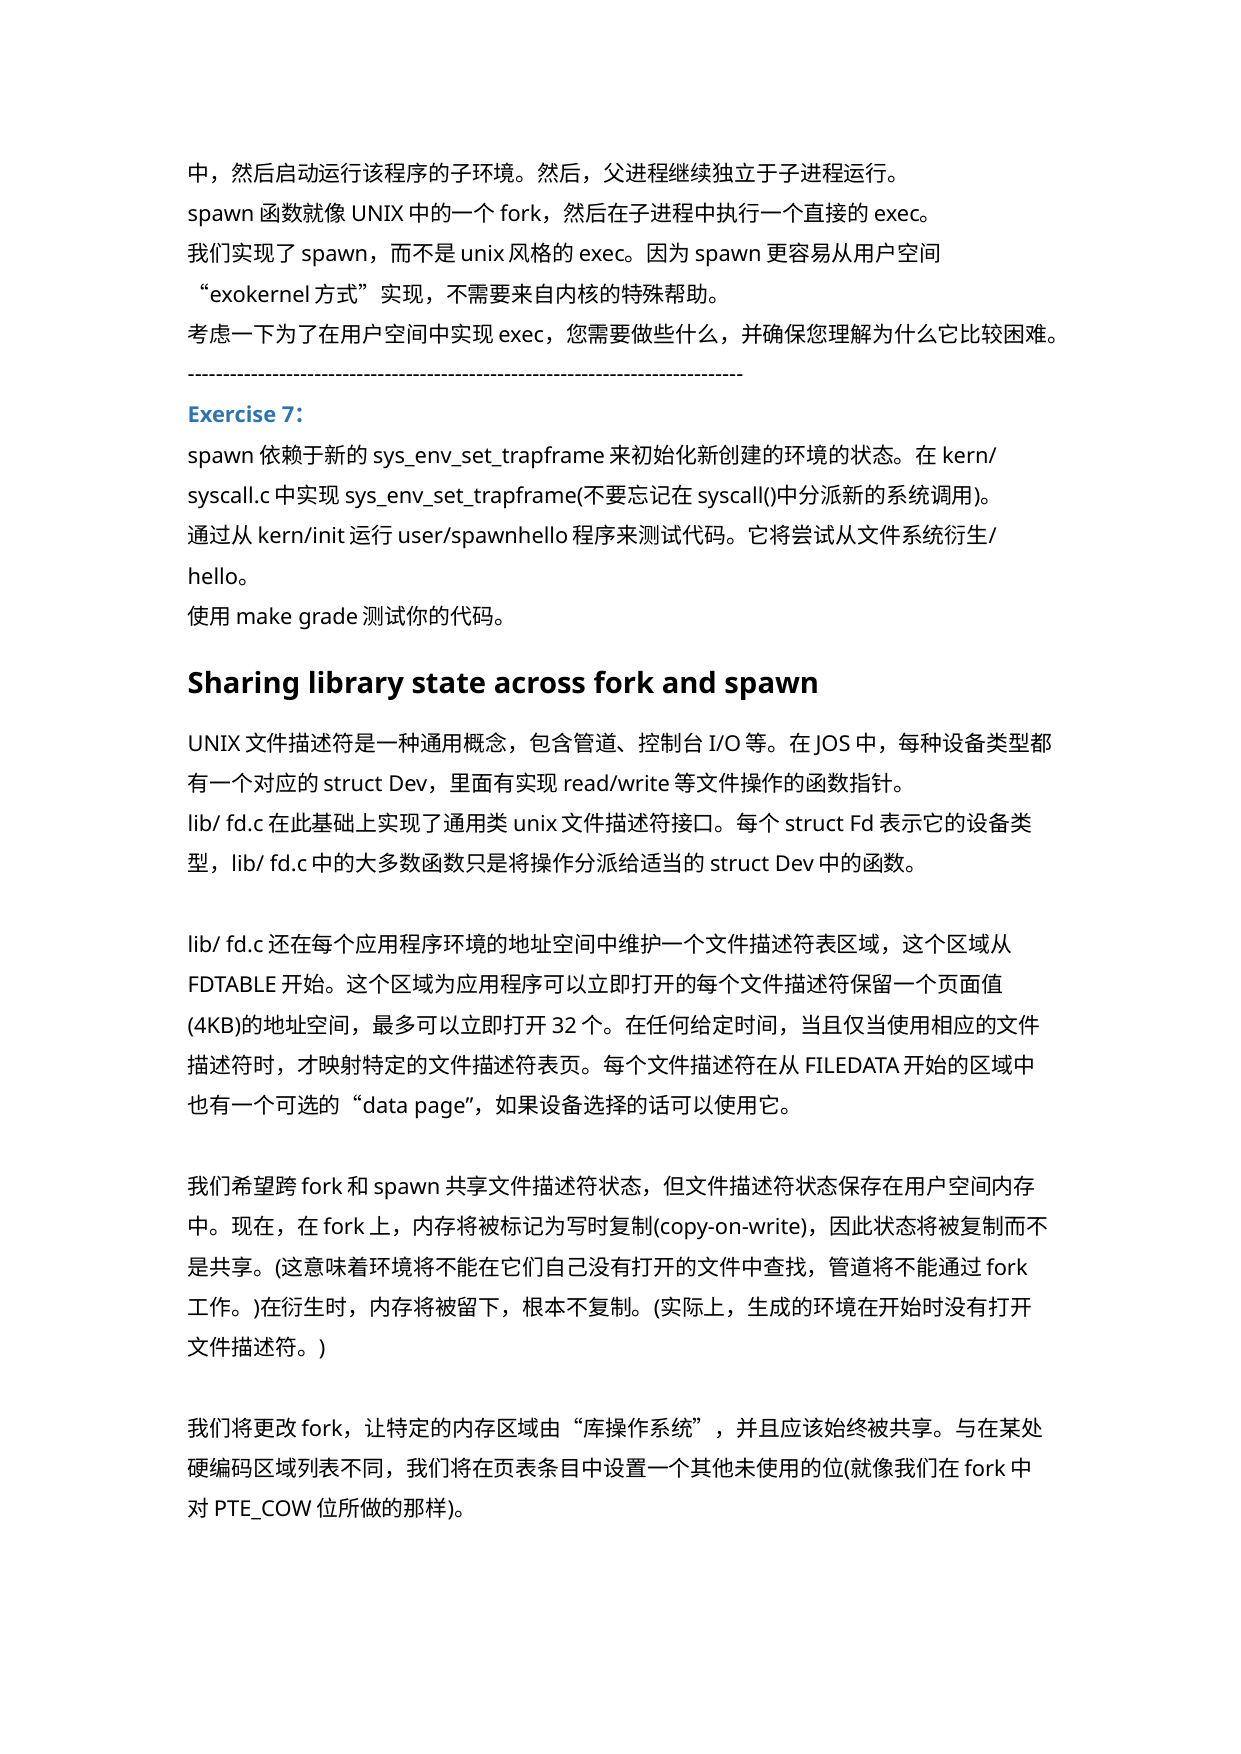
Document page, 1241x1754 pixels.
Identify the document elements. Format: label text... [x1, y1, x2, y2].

text 我们实现了spawn，而不是unix风格的exec。因为spawn更容易从用户空间“exokernel方式”实现，不需要来自内核的特殊帮助。 [187, 232, 1053, 313]
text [187, 151, 1053, 192]
text UNIX文件描述符是一种通用概念，包含管道、控制台I/O等。在JOS中，每种设备类型都有一个对应的struct Dev，里面有实现read/write等文件操作的函数指针。 [187, 721, 1053, 802]
text ------------------------------------------------------------------------------- [187, 353, 1053, 393]
text spawn依赖于新的sys_env_set_trapframe来初始化新创建的环境的状态。在kern/syscall.c中实现sys_env_set_trapframe(不要忘记在syscall()中分派新的系统调用)。 [187, 433, 1053, 514]
text lib/ fd.c在此基础上实现了通用类unix文件描述符接口。每个struct Fd表示它的设备类型，lib/ fd.c中的大多数函数只是将操作分派给适当的struct Dev中的函数。 [187, 802, 1053, 882]
text Exercise 7： [187, 393, 1053, 433]
text 使用make grade测试你的代码。 [187, 595, 1053, 635]
text 我们希望跨fork和spawn共享文件描述符状态，但文件描述符状态保存在用户空间内存中。现在，在fork上，内存将被标记为写时复制(copy-on-write)，因此状态将被复制而不是共享。(这意味着环境将不能在它们自己没有打开的文件中查找，管道将不能通过fork工作。)在衍生时，内存将被留下，根本不复制。(实际上，生成的环境在开始时没有打开文件描述符。) [187, 1165, 1053, 1366]
text 通过从kern/init运行user/spawnhello程序来测试代码。它将尝试从文件系统衍生/hello。 [187, 514, 1053, 595]
subtitle Sharing library state across fork and spawn [187, 662, 1053, 702]
text lib/ fd.c还在每个应用程序环境的地址空间中维护一个文件描述符表区域，这个区域从FDTABLE开始。这个区域为应用程序可以立即打开的每个文件描述符保留一个页面值(4KB)的地址空间，最多可以立即打开32个。在任何给定时间，当且仅当使用相应的文件描述符时，才映射特定的文件描述符表页。每个文件描述符在从FILEDATA开始的区域中也有一个可选的“data page”，如果设备选择的话可以使用它。 [187, 923, 1053, 1124]
text 考虑一下为了在用户空间中实现exec，您需要做些什么，并确保您理解为什么它比较困难。 [187, 313, 1053, 353]
text spawn函数就像UNIX中的一个fork，然后在子进程中执行一个直接的exec。 [187, 192, 1053, 232]
text 我们将更改fork，让特定的内存区域由“库操作系统”，并且应该始终被共享。与在某处硬编码区域列表不同，我们将在页表条目中设置一个其他未使用的位(就像我们在fork中对PTE_COW位所做的那样)。 [187, 1407, 1053, 1527]
